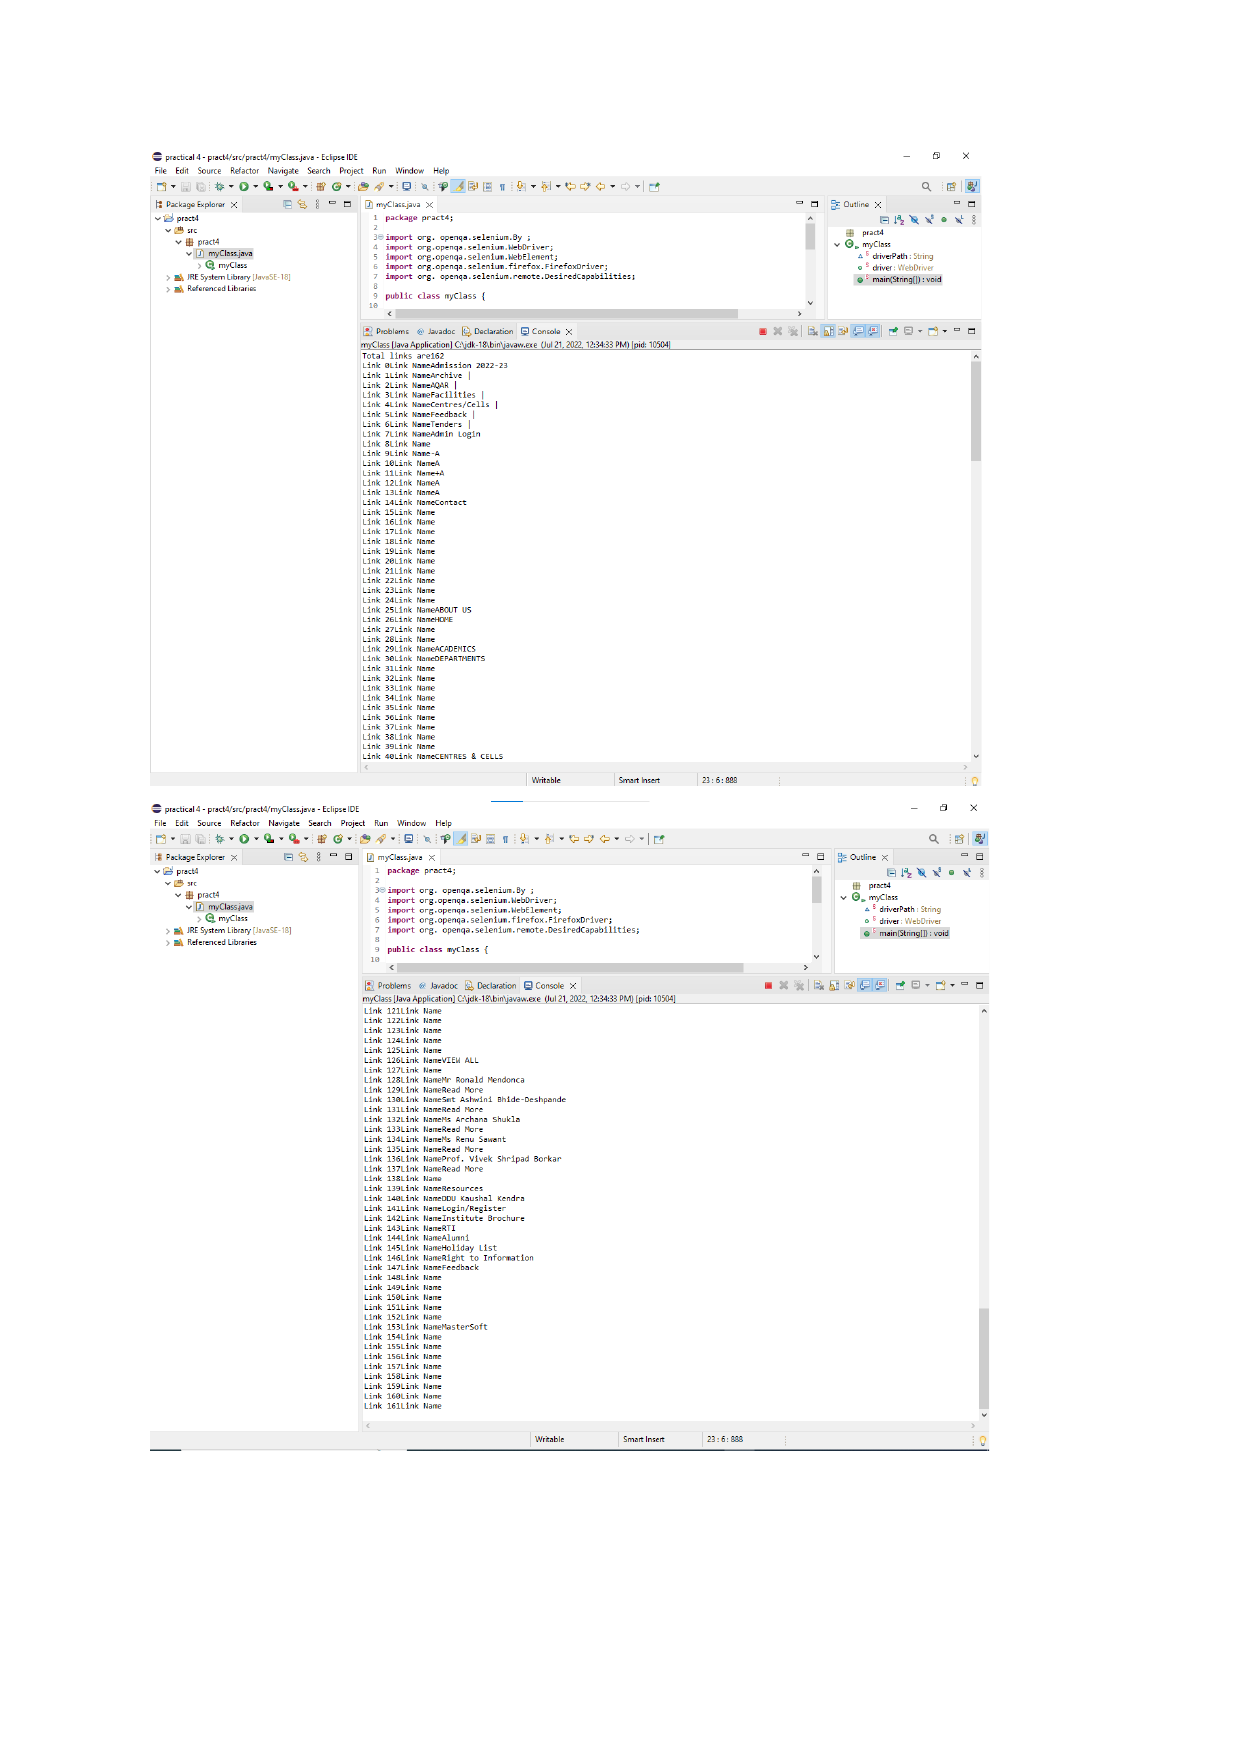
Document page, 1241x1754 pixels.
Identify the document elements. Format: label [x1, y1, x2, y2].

picture [150, 150, 982, 786]
picture [150, 801, 990, 1451]
